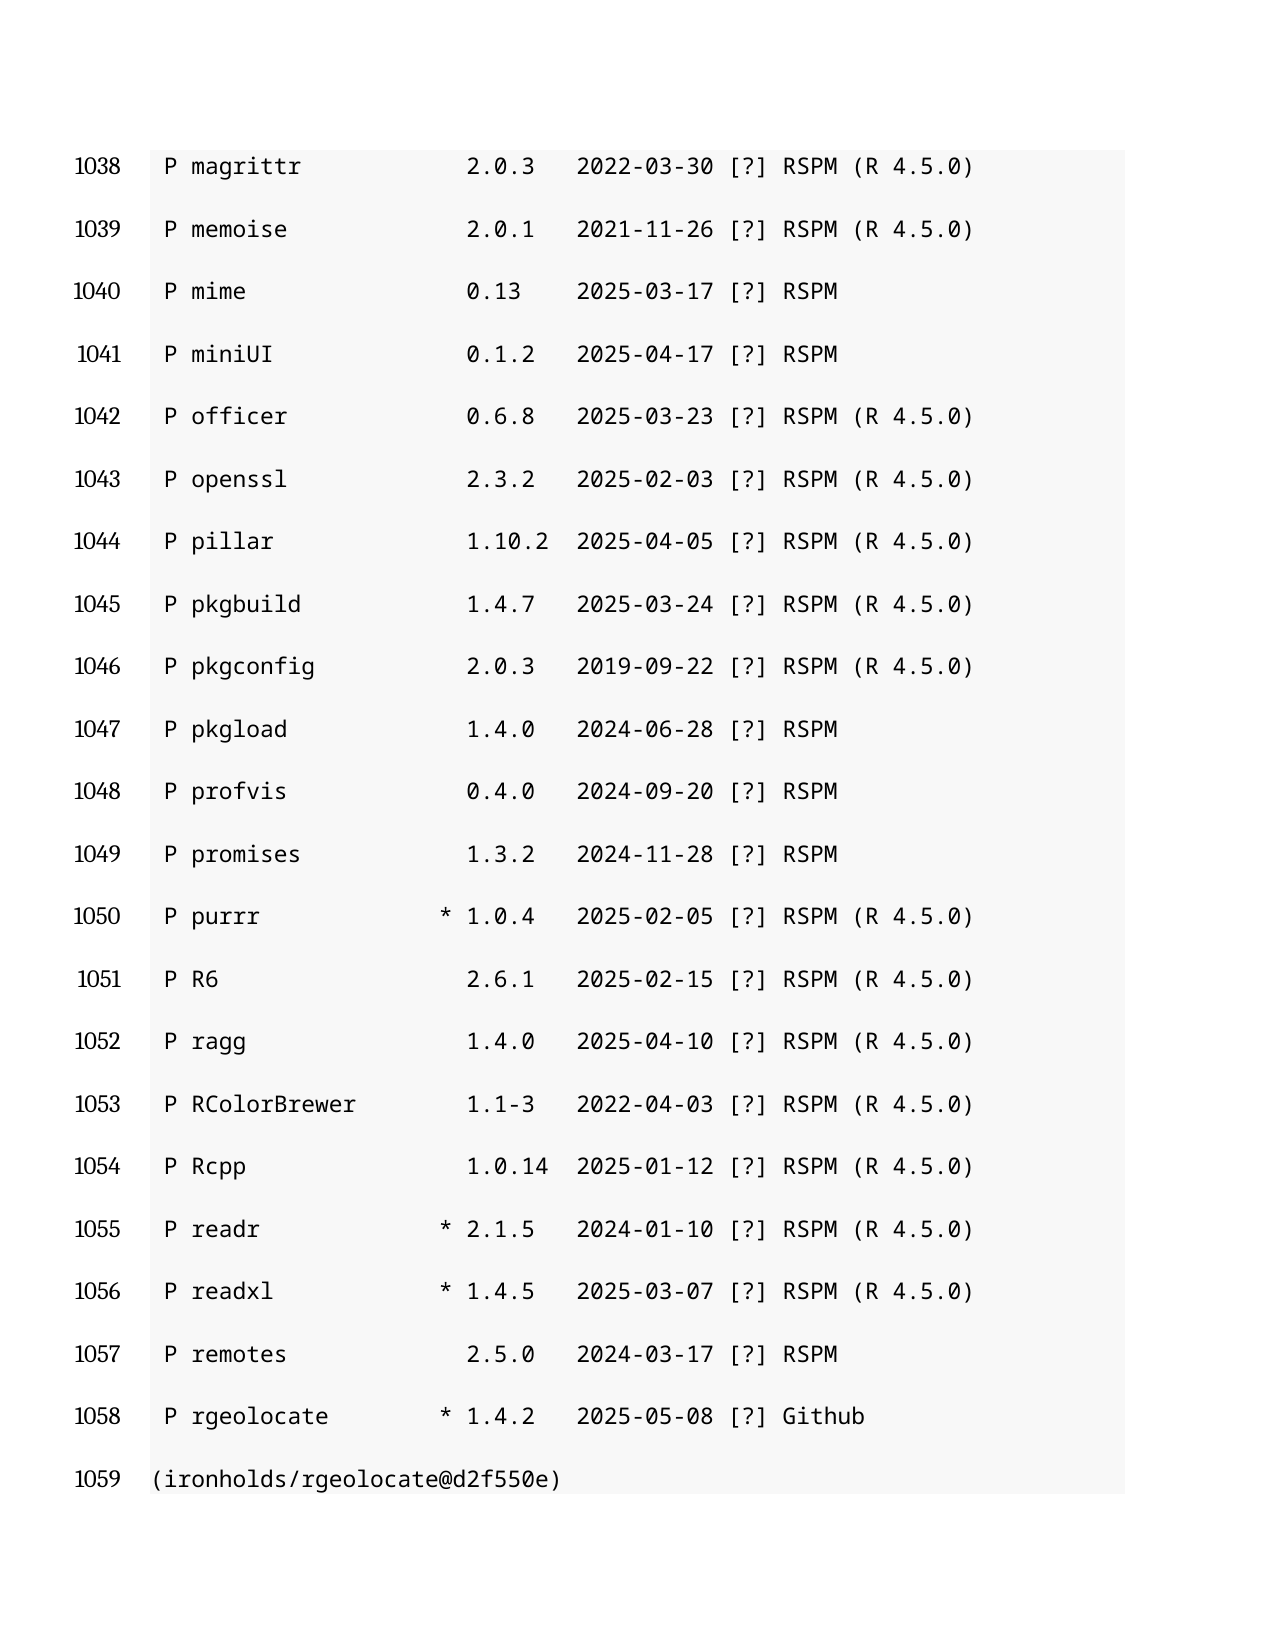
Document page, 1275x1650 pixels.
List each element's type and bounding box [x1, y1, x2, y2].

text [150, 150, 1125, 1494]
